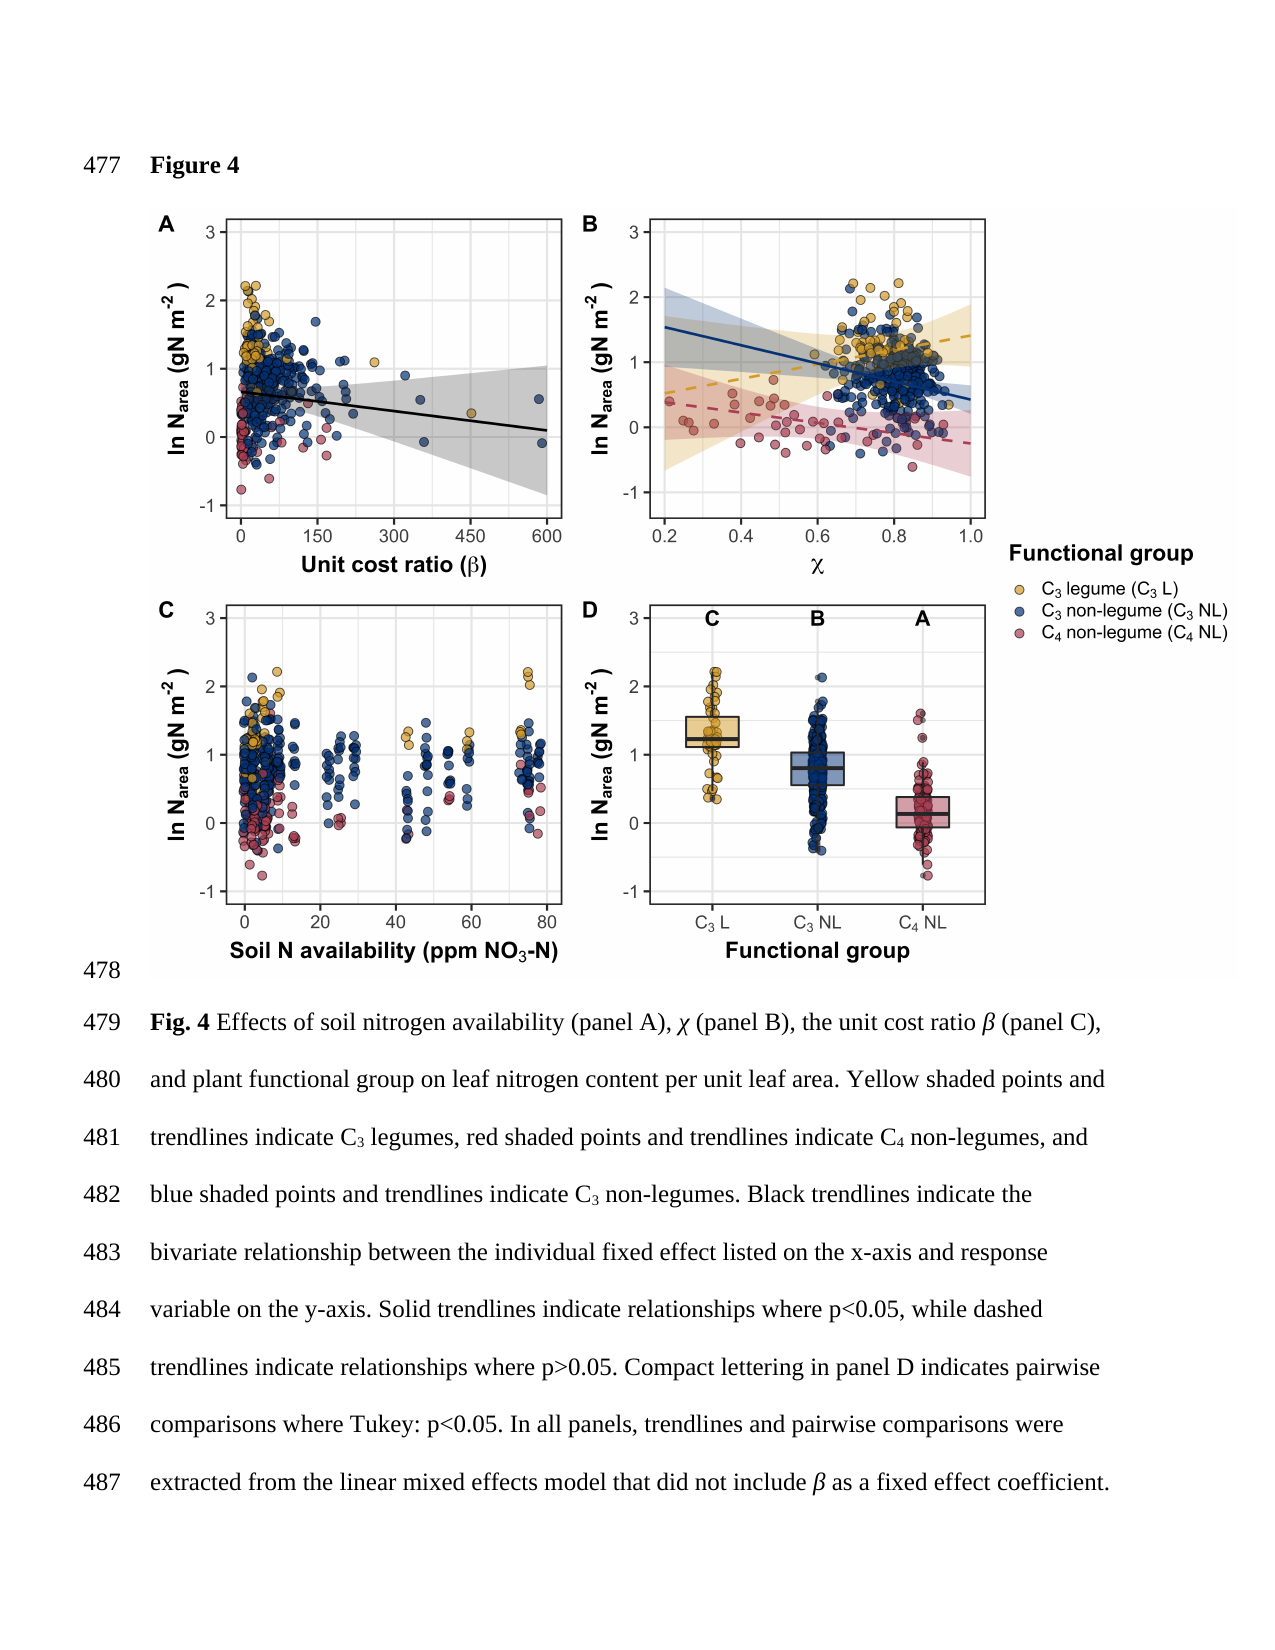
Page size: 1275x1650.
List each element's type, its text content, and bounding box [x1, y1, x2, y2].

text Fig. 4 Effects of soil nitrogen availability (panel A), χ (panel B), the unit cost ratio β (panel C), and plant functional group on leaf nitrogen content per unit leaf area. Yellow shaded points and trendlines indicate C3 legumes, red shaded points and trendlines indicate C4 non-legumes, and blue shaded points and trendlines indicate C3 non-legumes. Black trendlines indicate the bivariate relationship between the individual fixed effect listed on the x-axis and response variable on the y-axis. Solid trendlines indicate relationships where p<0.05, while dashed trendlines indicate relationships where p>0.05. Compact lettering in panel D indicates pairwise comparisons where Tukey: p<0.05. In all panels, trendlines and pairwise comparisons were extracted from the linear mixed effects model that did not include β as a fixed effect coefficient. [150, 1007, 1125, 1496]
text Figure 4 [150, 150, 1125, 179]
picture [150, 207, 1239, 979]
